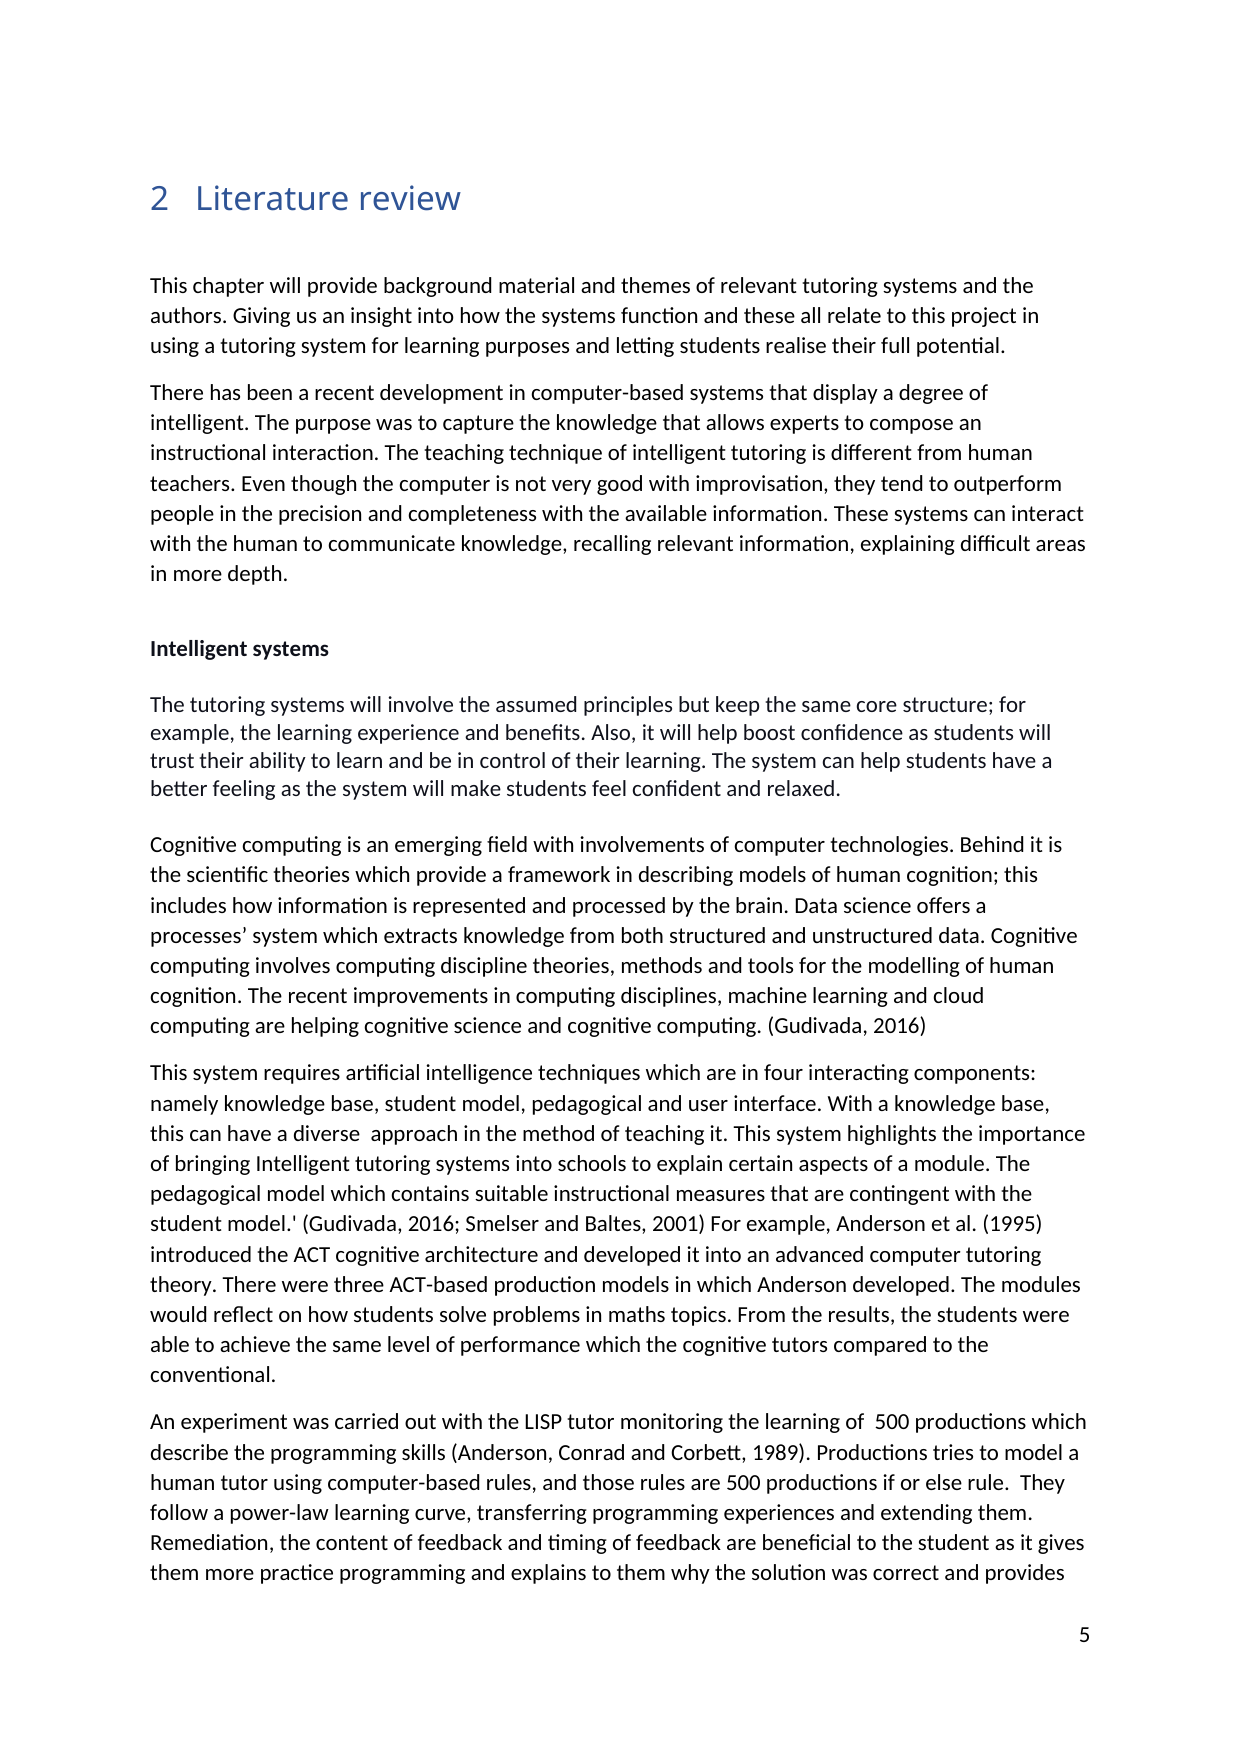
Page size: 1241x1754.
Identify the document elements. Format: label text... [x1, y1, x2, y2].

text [150, 1407, 1090, 1587]
text Cognitive computing is an emerging field with involvements of computer technologies. Behind it is the scientific theories which provide a framework in describing models of human cognition; this includes how information is represented and processed by the brain. Data science offers a processes’ system which extracts knowledge from both structured and unstructured data. Cognitive computing involves computing discipline theories, methods and tools for the modelling of human cognition. The recent improvements in computing disciplines, machine learning and cloud computing are helping cognitive science and cognitive computing. (Gudivada, 2016) [150, 830, 1090, 1040]
text Intelligent systems [150, 634, 1090, 662]
text The tutoring systems will involve the assumed principles but keep the same core structure; for example, the learning experience and benefits. Also, it will help boost confidence as students will trust their ability to learn and be in control of their learning. The system can help students have a better feeling as the system will make students feel confident and relaxed. [150, 690, 1090, 802]
subtitle Literature review [150, 175, 1090, 220]
text This chapter will provide background material and themes of relevant tutoring systems and the authors. Giving us an insight into how the systems function and these all relate to this project in using a tutoring system for learning purposes and letting students realise their full potential. [150, 271, 1090, 359]
text This system requires artificial intelligence techniques which are in four interacting components: namely knowledge base, student model, pedagogical and user interface. With a knowledge base, this can have a diverse approach in the method of teaching it. This system highlights the importance of bringing Intelligent tutoring systems into schools to explain certain aspects of a module. The pedagogical model which contains suitable instructional measures that are contingent with the student model.' (Gudivada, 2016; Smelser and Baltes, 2001) For example, Anderson et al. (1995) introduced the ACT cognitive architecture and developed it into an advanced computer tutoring theory. There were three ACT-based production models in which Anderson developed. The modules would reflect on how students solve problems in maths topics. From the results, the students were able to achieve the same level of performance which the cognitive tutors compared to the conventional. [150, 1058, 1090, 1389]
text There has been a recent development in computer-based systems that display a degree of intelligent. The purpose was to capture the knowledge that allows experts to compose an instructional interaction. The teaching technique of intelligent tutoring is different from human teachers. Even though the computer is not very good with improvisation, they tend to outperform people in the precision and completeness with the available information. These systems can interact with the human to communicate knowledge, recalling relevant information, explaining difficult areas in more depth. [150, 378, 1090, 587]
